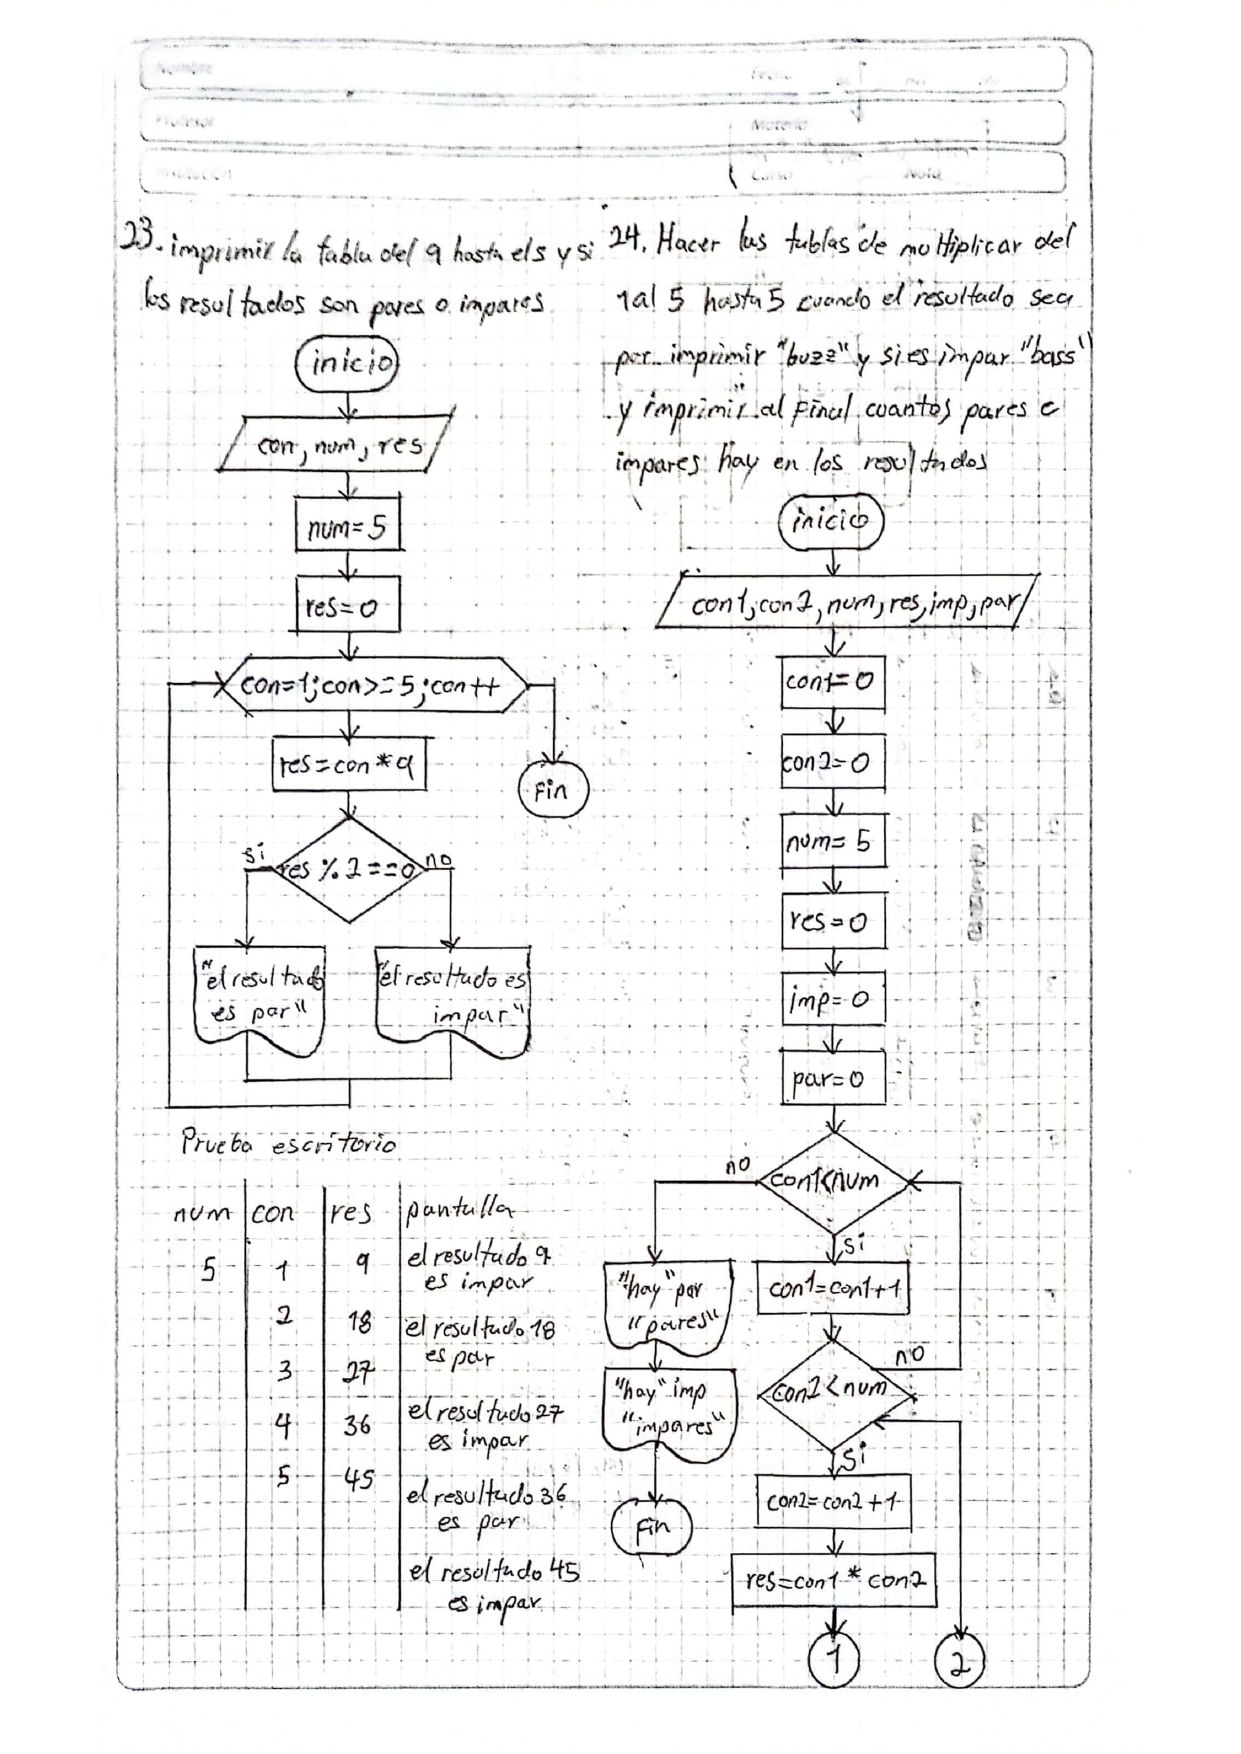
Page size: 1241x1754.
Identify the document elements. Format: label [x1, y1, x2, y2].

picture [99, 0, 1140, 1754]
